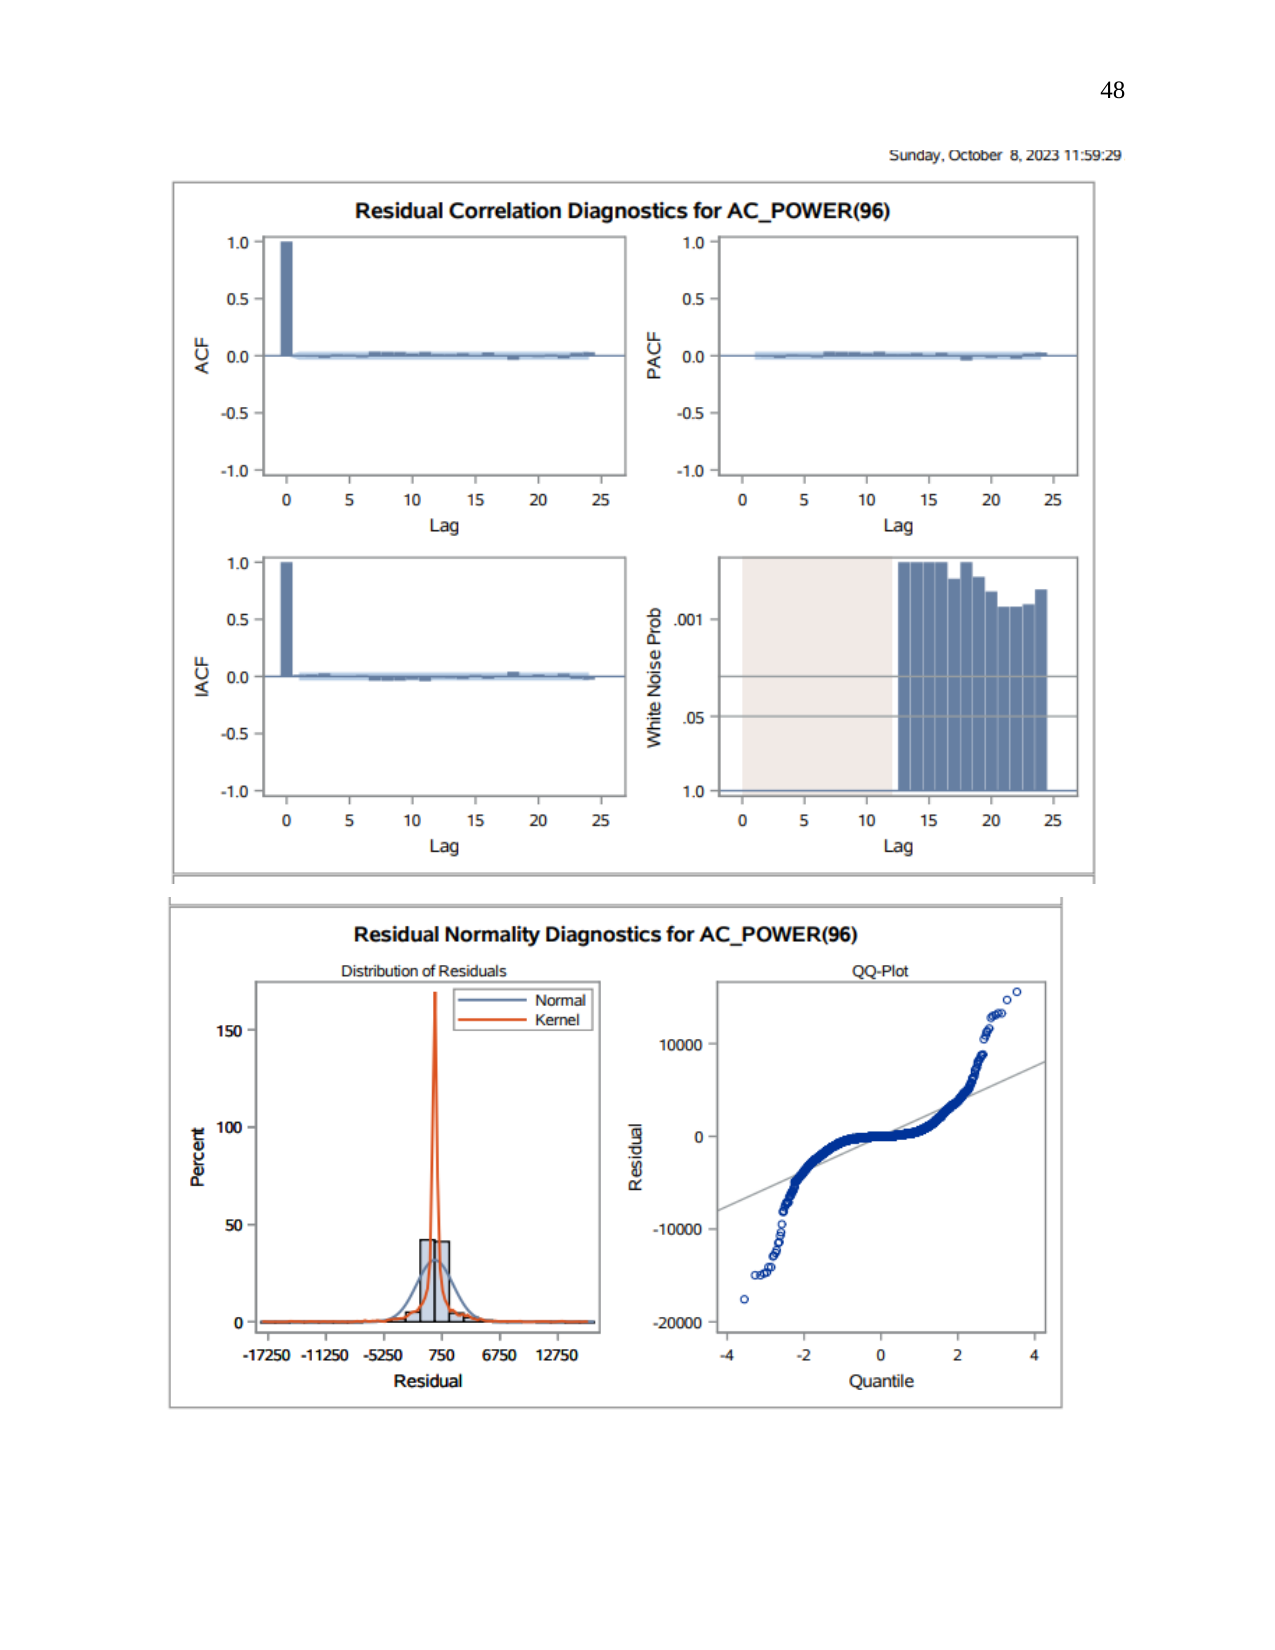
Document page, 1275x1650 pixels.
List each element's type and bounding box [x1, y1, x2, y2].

picture [150, 150, 1125, 884]
picture [150, 897, 1125, 1478]
